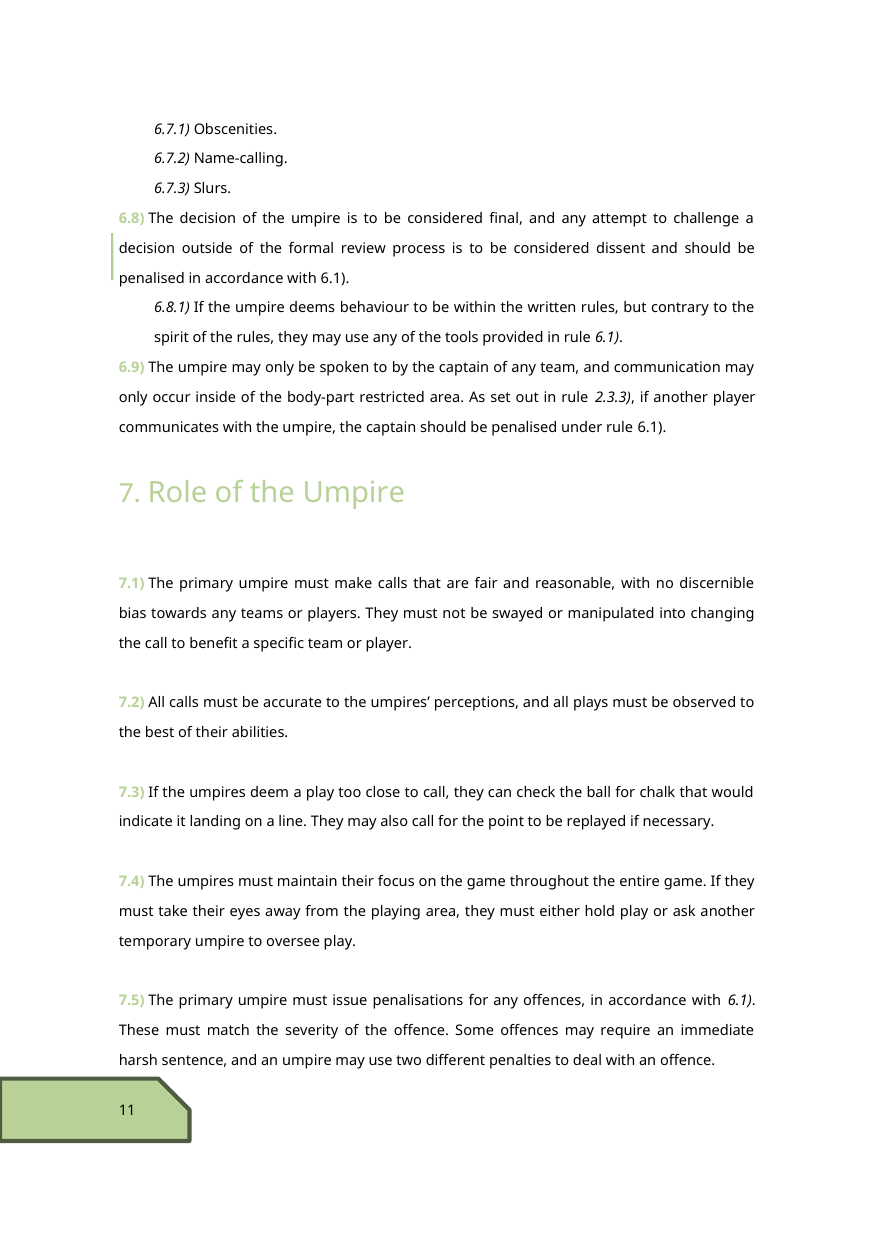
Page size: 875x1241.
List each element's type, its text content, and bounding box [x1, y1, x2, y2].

text Slurs. [154, 178, 756, 198]
text The umpires must maintain their focus on the game throughout the entire game. If they must take their eyes away from the playing area, they must either hold play or ask another temporary umpire to oversee play. [118, 871, 756, 950]
text Obscenities. [154, 118, 756, 138]
text The umpire may only be spoken to by the captain of any team, and communication may only occur inside of the body-part restricted area. As set out in rule 2.3.3), if another player communicates with the umpire, the captain should be penalised under rule 6.1). [118, 357, 756, 436]
subtitle Role of the Umpire [118, 471, 756, 511]
text Name-calling. [154, 148, 756, 168]
text If the umpires deem a play too close to call, they can check the ball for chalk that would indicate it landing on a line. They may also call for the point to be replayed if necessary. [118, 781, 756, 831]
text The primary umpire must make calls that are fair and reasonable, with no discernible bias towards any teams or players. They must not be swayed or manipulated into changing the call to benefit a specific team or player. [118, 573, 756, 652]
text The primary umpire must issue penalisations for any offences, in accordance with 6.1). These must match the severity of the offence. Some offences may require an immediate harsh sentence, and an umpire may use two different penalties to deal with an offence. [118, 990, 756, 1069]
text The decision of the umpire is to be considered final, and any attempt to challenge a decision outside of the formal review process is to be considered dissent and should be penalised in accordance with 6.1). [118, 208, 756, 287]
text If the umpire deems behaviour to be within the written rules, but contrary to the spirit of the rules, they may use any of the tools provided in rule 6.1). [154, 297, 756, 347]
text All calls must be accurate to the umpires’ perceptions, and all plays must be observed to the best of their abilities. [118, 692, 756, 742]
